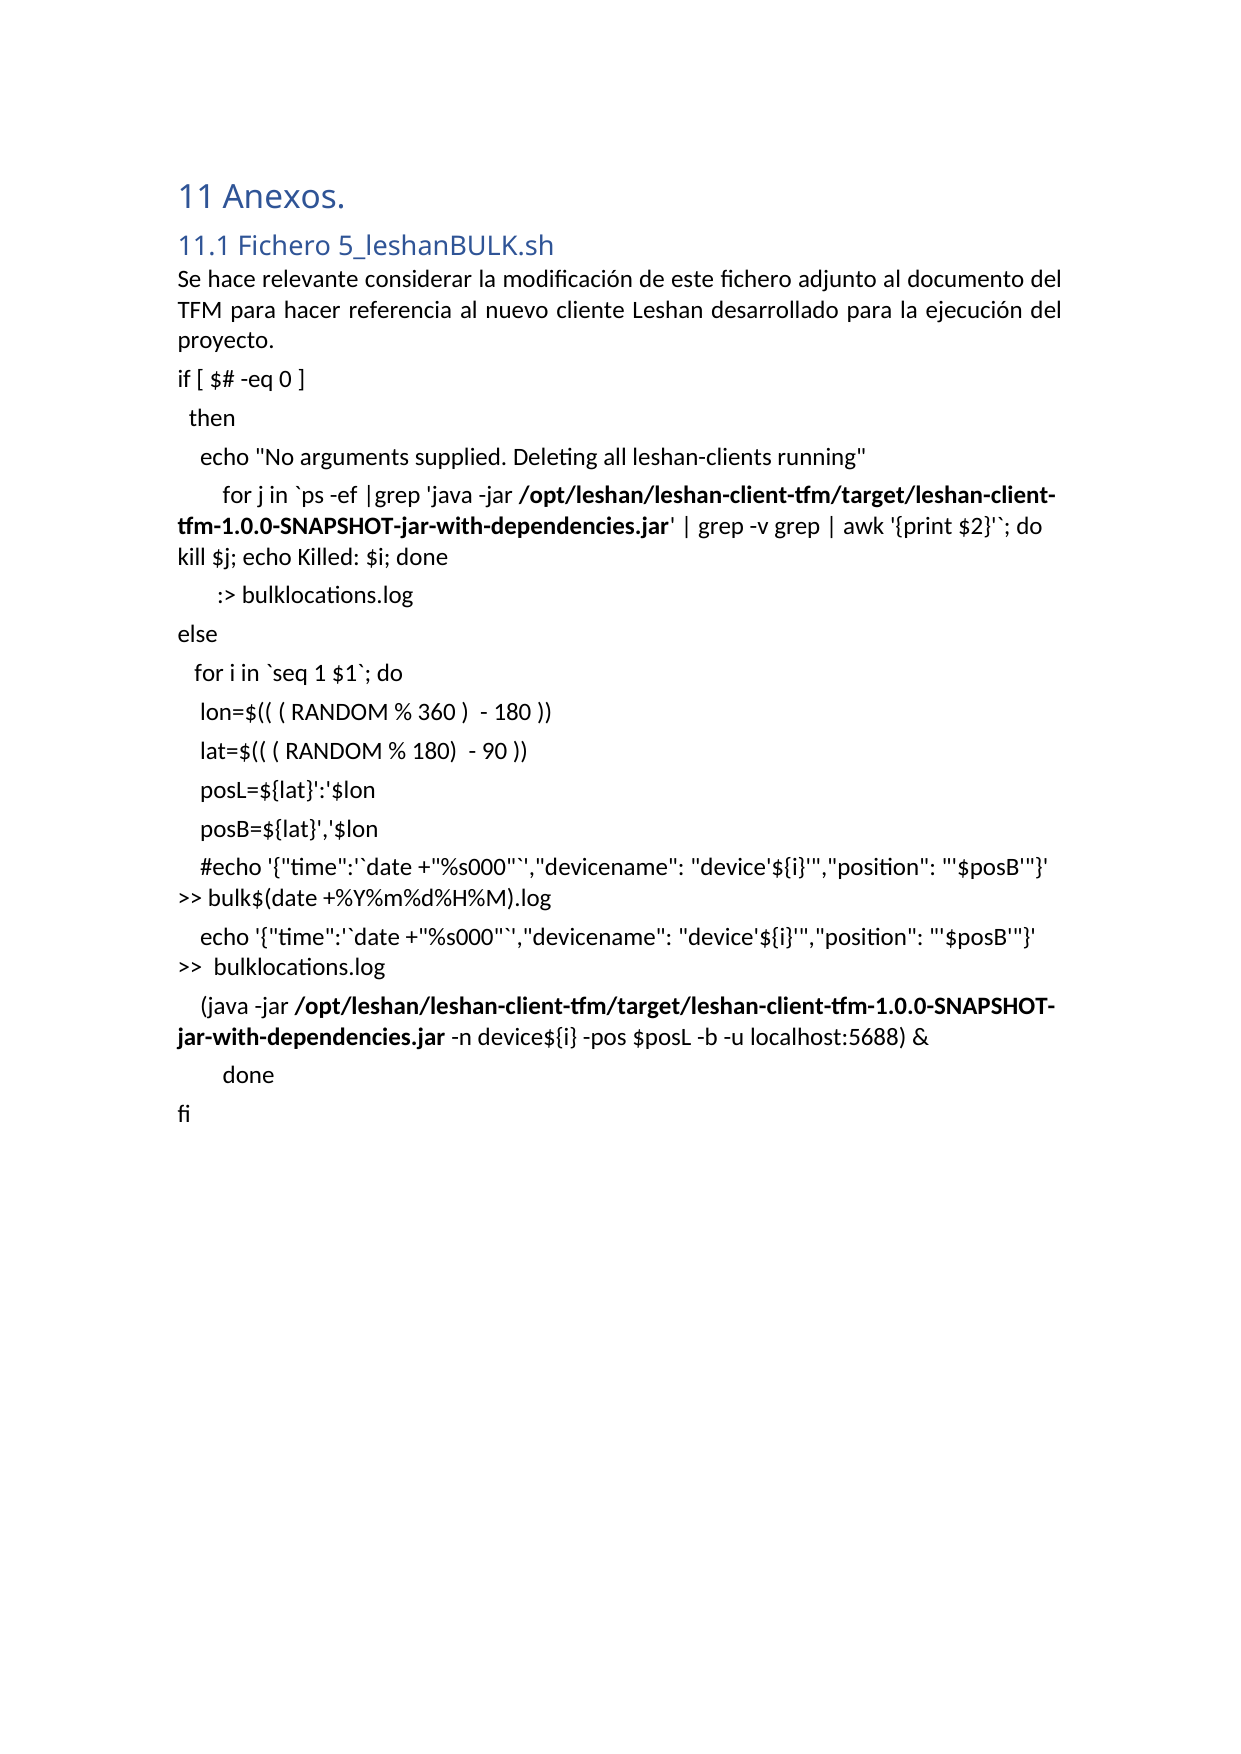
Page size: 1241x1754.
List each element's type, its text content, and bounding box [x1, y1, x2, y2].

text posB=${lat}','$lon [177, 813, 1063, 843]
subtitle Fichero 5_leshanBULK.sh [177, 226, 1063, 263]
text (java -jar /opt/leshan/leshan-client-tfm/target/leshan-client-tfm-1.0.0-SNAPSHOT-jar-with-dependencies.jar -n device${i} -pos $posL -b -u localhost:5688) & [177, 990, 1063, 1051]
text #echo '{"time":'`date +"%s000"`',"devicename": "device'${i}'","position": "'$posB'"}' >> bulk$(date +%Y%m%d%H%M).log [177, 852, 1063, 913]
text echo '{"time":'`date +"%s000"`',"devicename": "device'${i}'","position": "'$posB'"}' >> bulklocations.log [177, 921, 1063, 982]
text fi [177, 1098, 1063, 1129]
text then [177, 402, 1063, 432]
subtitle Anexos. [177, 173, 1063, 218]
text echo "No arguments supplied. Deleting all leshan-clients running" [177, 441, 1063, 471]
text for j in `ps -ef |grep 'java -jar /opt/leshan/leshan-client-tfm/target/leshan-client-tfm-1.0.0-SNAPSHOT-jar-with-dependencies.jar' | grep -v grep | awk '{print $2}'`; do kill $j; echo Killed: $i; done [177, 480, 1063, 571]
text else [177, 618, 1063, 649]
text posL=${lat}':'$lon [177, 774, 1063, 804]
text Se hace relevante considerar la modificación de este fichero adjunto al documento del TFM para hacer referencia al nuevo cliente Leshan desarrollado para la ejecución del proyecto. [177, 263, 1063, 355]
text lon=$(( ( RANDOM % 360 ) - 180 )) [177, 696, 1063, 727]
text lat=$(( ( RANDOM % 180) - 90 )) [177, 735, 1063, 766]
text done [177, 1060, 1063, 1090]
text for i in `seq 1 $1`; do [177, 657, 1063, 688]
text if [ $# -eq 0 ] [177, 363, 1063, 394]
text :> bulklocations.log [177, 579, 1063, 610]
